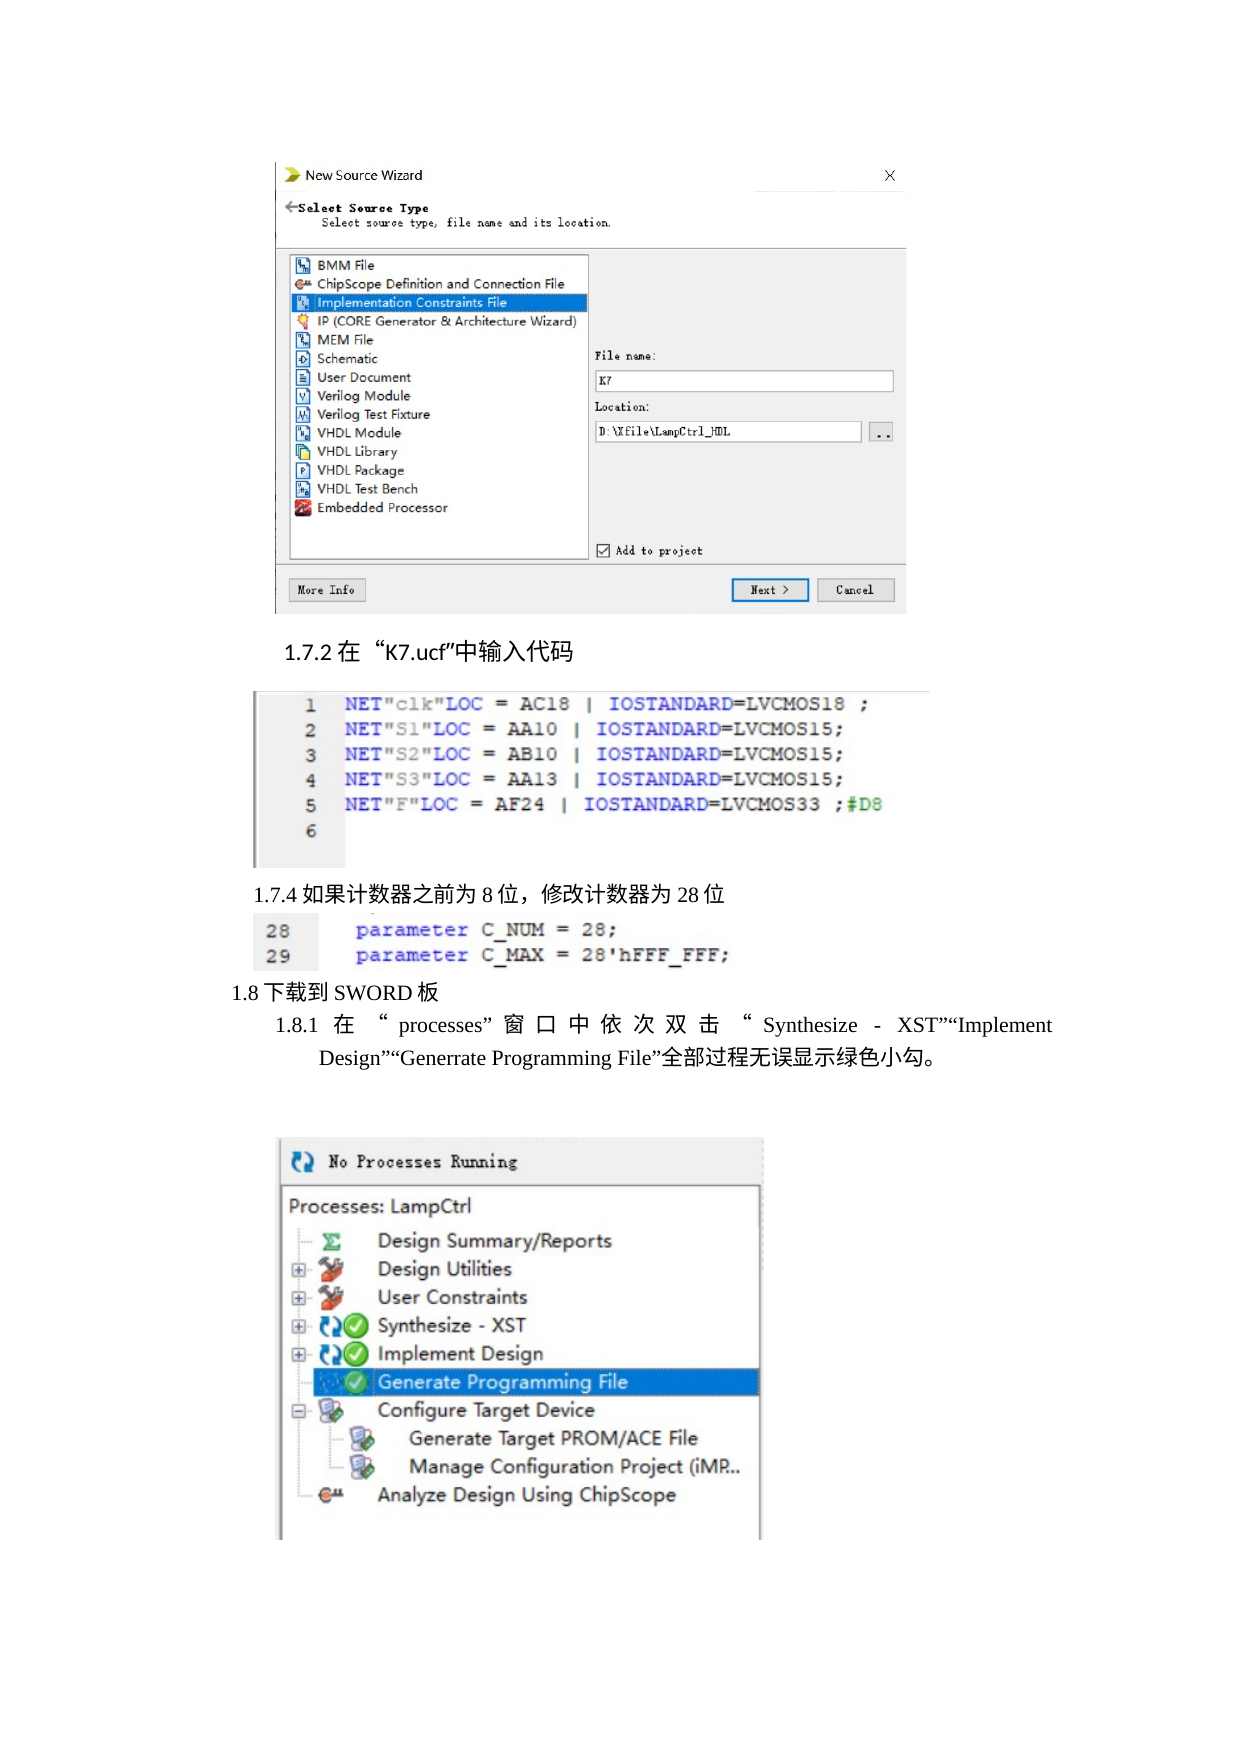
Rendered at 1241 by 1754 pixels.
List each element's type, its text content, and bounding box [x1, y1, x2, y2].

picture [275, 1137, 764, 1540]
text 1.7.2 在“K7.ucf”中输入代码 [187, 617, 1053, 682]
text 1.7.4 如果计数器之前为8位，修改计数器为 28位 [187, 877, 1053, 909]
picture [253, 691, 930, 868]
text 1.8下载到 SWORD板 [187, 974, 1053, 1007]
picture [253, 913, 737, 971]
text 1.8.1在“processes”窗口中依次双击“Synthesize - XST”“Implement Design”“Generrate Programming File”全部过程无误显示绿色小勾。 [275, 1007, 1053, 1072]
picture [275, 162, 907, 614]
